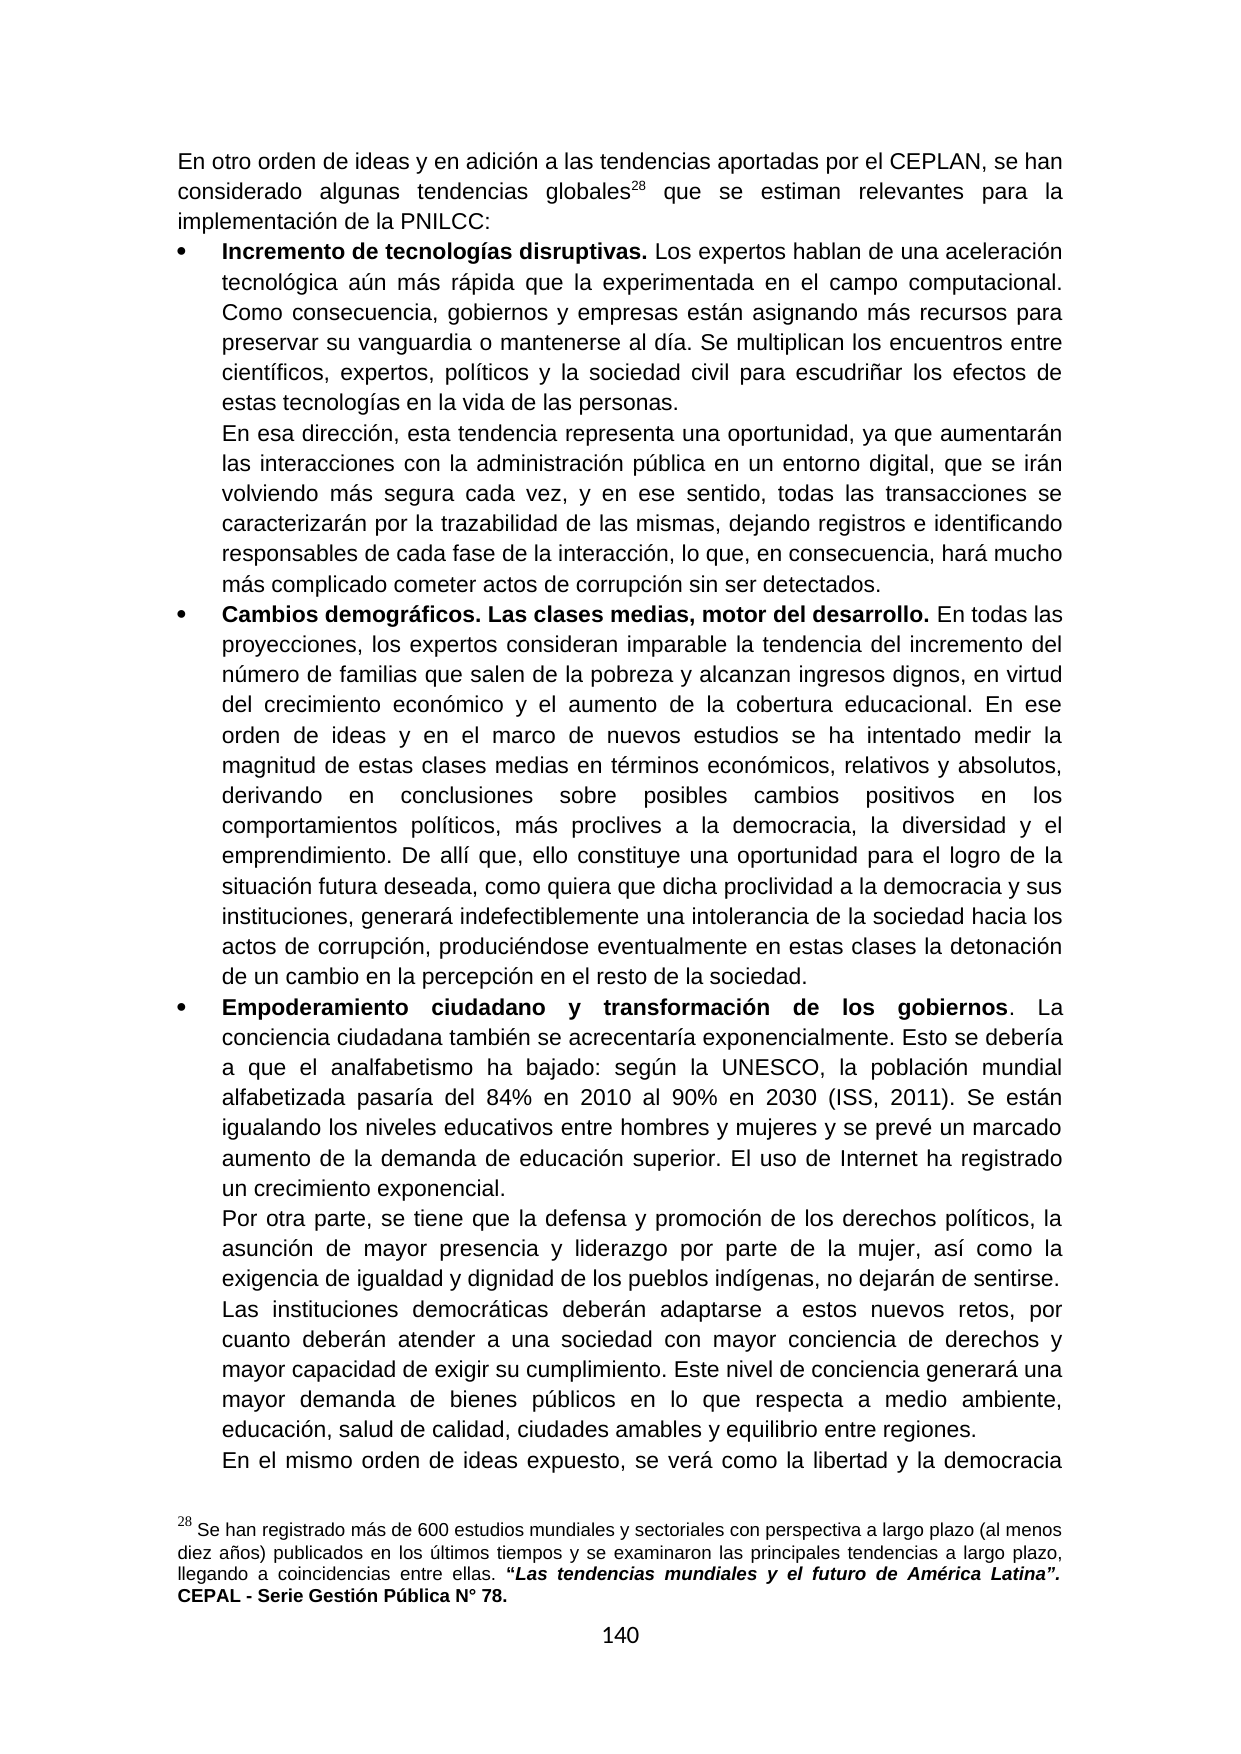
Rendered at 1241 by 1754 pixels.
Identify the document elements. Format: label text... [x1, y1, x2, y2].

list Las instituciones democráticas deberán adaptarse a estos nuevos retos, por cuanto deberán atender a una sociedad con mayor conciencia de derechos y mayor capacidad de exigir su cumplimiento. Este nivel de conciencia generará una mayor demanda de bienes públicos en lo que respecta a medio ambiente, educación, salud de calidad, ciudades amables y equilibrio entre regiones. [222, 1296, 1063, 1443]
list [222, 1447, 1063, 1473]
list En esa dirección, esta tendencia representa una oportunidad, ya que aumentarán las interacciones con la administración pública en un entorno digital, que se irán volviendo más segura cada vez, y en ese sentido, todas las transacciones se caracterizarán por la trazabilidad de las mismas, dejando registros e identificando responsables de cada fase de la interacción, lo que, en consecuencia, hará mucho más complicado cometer actos de corrupción sin ser detectados. [222, 419, 1063, 597]
list Por otra parte, se tiene que la defensa y promoción de los derechos políticos, la asunción de mayor presencia y liderazgo por parte de la mujer, así como la exigencia de igualdad y dignidad de los pueblos indígenas, no dejarán de sentirse. [222, 1205, 1063, 1292]
list Empoderamiento ciudadano y transformación de los gobiernos. La conciencia ciudadana también se acrecentaría exponencialmente. Esto se debería a que el analfabetismo ha bajado: según la UNESCO, la población mundial alfabetizada pasaría del 84% en 2010 al 90% en 2030 (ISS, 2011). Se están igualando los niveles educativos entre hombres y mujeres y se prevé un marcado aumento de la demanda de educación superior. El uso de Internet ha registrado un crecimiento exponencial. [177, 993, 1063, 1201]
list Incremento de tecnologías disruptivas. Los expertos hablan de una aceleración tecnológica aún más rápida que la experimentada en el campo computacional. Como consecuencia, gobiernos y empresas están asignando más recursos para preservar su vanguardia o mantenerse al día. Se multiplican los encuentros entre científicos, expertos, políticos y la sociedad civil para escudriñar los efectos de estas tecnologías en la vida de las personas. [177, 238, 1063, 416]
text En otro orden de ideas y en adición a las tendencias aportadas por el CEPLAN, se han considerado algunas tendencias globales que se estiman relevantes para la implementación de la PNILCC: [177, 148, 1063, 234]
list Cambios demográficos. Las clases medias, motor del desarrollo. En todas las proyecciones, los expertos consideran imparable la tendencia del incremento del número de familias que salen de la pobreza y alcanzan ingresos dignos, en virtud del crecimiento económico y el aumento de la cobertura educacional. En ese orden de ideas y en el marco de nuevos estudios se ha intentado medir la magnitud de estas clases medias en términos económicos, relativos y absolutos, derivando en conclusiones sobre posibles cambios positivos en los comportamientos políticos, más proclives a la democracia, la diversidad y el emprendimiento. De allí que, ello constituye una oportunidad para el logro de la situación futura deseada, como quiera que dicha proclividad a la democracia y sus instituciones, generará indefectiblemente una intolerancia de la sociedad hacia los actos de corrupción, produciéndose eventualmente en estas clases la detonación de un cambio en la percepción en el resto de la sociedad. [177, 601, 1063, 989]
